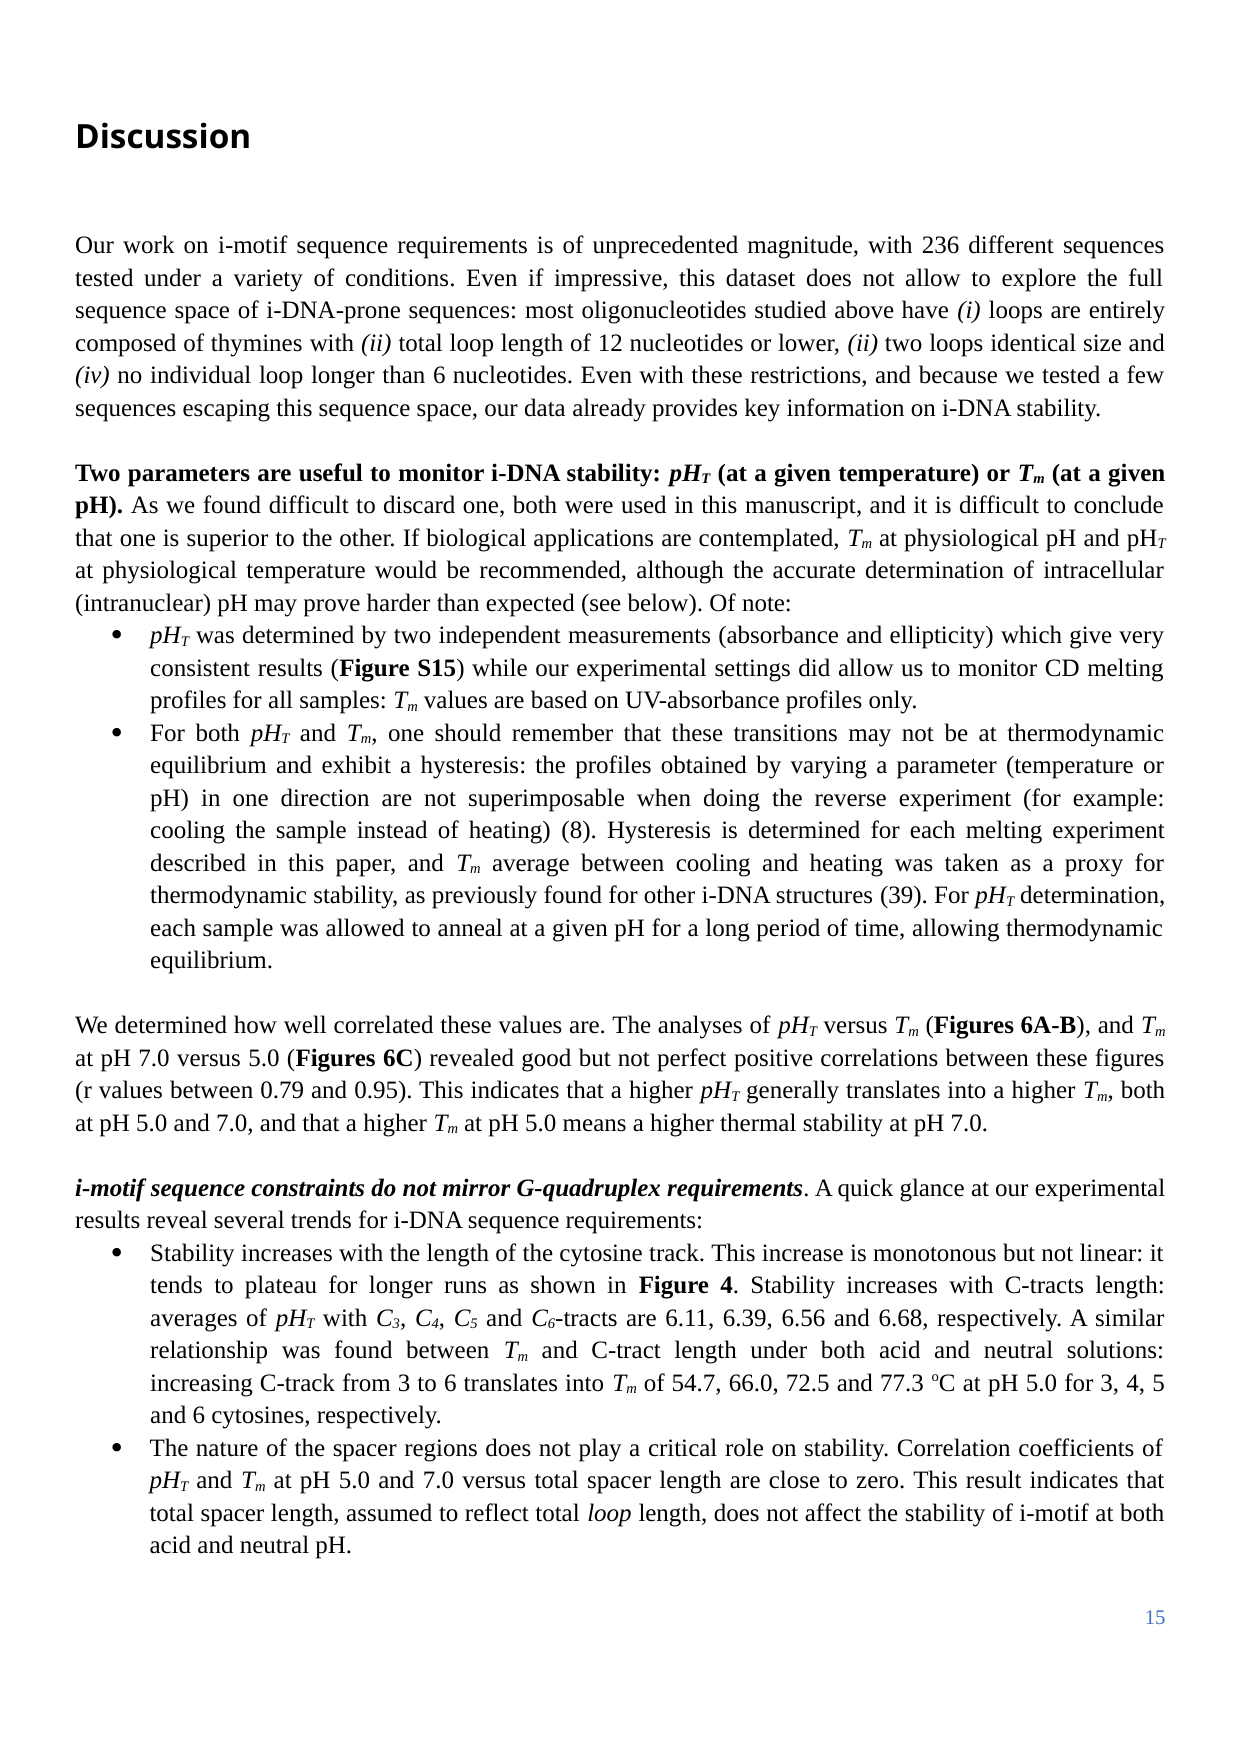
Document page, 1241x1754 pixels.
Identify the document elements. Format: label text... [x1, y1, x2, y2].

list The nature of the spacer regions does not play a critical role on stability. Correlation coefficients of pHT and Tm at pH 5.0 and 7.0 versus total spacer length are close to zero. This result indicates that total spacer length, assumed to reflect total loop length, does not affect the stability of i-motif at both acid and neutral pH. [112, 1431, 1165, 1561]
text i-motif sequence constraints do not mirror G-quadruplex requirements. A quick glance at our experimental results reveal several trends for i-DNA sequence requirements: [75, 1171, 1165, 1236]
subtitle Discussion [75, 103, 1165, 168]
list pHT was determined by two independent measurements (absorbance and ellipticity) which give very consistent results (Figure S15) while our experimental settings did allow us to monitor CD melting profiles for all samples: Tm values are based on UV-absorbance profiles only. [112, 618, 1165, 716]
text We determined how well correlated these values are. The analyses of pHT versus Tm (Figures 6A-B), and Tm at pH 7.0 versus 5.0 (Figures 6C) revealed good but not perfect positive correlations between these figures (r values between 0.79 and 0.95). This indicates that a higher pHT generally translates into a higher Tm, both at pH 5.0 and 7.0, and that a higher Tm at pH 5.0 means a higher thermal stability at pH 7.0. [75, 1008, 1165, 1138]
text Our work on i-motif sequence requirements is of unprecedented magnitude, with 236 different sequences tested under a variety of conditions. Even if impressive, this dataset does not allow to explore the full sequence space of i-DNA-prone sequences: most oligonucleotides studied above have (i) loops are entirely composed of thymines with (ii) total loop length of 12 nucleotides or lower, (ii) two loops identical size and (iv) no individual loop longer than 6 nucleotides. Even with these restrictions, and because we tested a few sequences escaping this sequence space, our data already provides key information on i-DNA stability. [75, 228, 1165, 423]
list For both pHT and Tm, one should remember that these transitions may not be at thermodynamic equilibrium and exhibit a hysteresis: the profiles obtained by varying a parameter (temperature or pH) in one direction are not superimposable when doing the reverse experiment (for example: cooling the sample instead of heating) (8). Hysteresis is determined for each melting experiment described in this paper, and Tm average between cooling and heating was taken as a proxy for thermodynamic stability, as previously found for other i-DNA structures (39). For pHT determination, each sample was allowed to anneal at a given pH for a long period of time, allowing thermodynamic equilibrium. [112, 716, 1165, 976]
list Stability increases with the length of the cytosine track. This increase is monotonous but not linear: it tends to plateau for longer runs as shown in Figure 4. Stability increases with C-tracts length: averages of pHT with C3, C4, C5 and C6-tracts are 6.11, 6.39, 6.56 and 6.68, respectively. A similar relationship was found between Tm and C-tract length under both acid and neutral solutions: increasing C-track from 3 to 6 translates into Tm of 54.7, 66.0, 72.5 and 77.3 oC at pH 5.0 for 3, 4, 5 and 6 cytosines, respectively. [112, 1236, 1165, 1431]
text Two parameters are useful to monitor i-DNA stability: pHT (at a given temperature) or Tm (at a given pH). As we found difficult to discard one, both were used in this manuscript, and it is difficult to conclude that one is superior to the other. If biological applications are contemplated, Tm at physiological pH and pHT at physiological temperature would be recommended, although the accurate determination of intracellular (intranuclear) pH may prove harder than expected (see below). Of note: [75, 456, 1165, 618]
